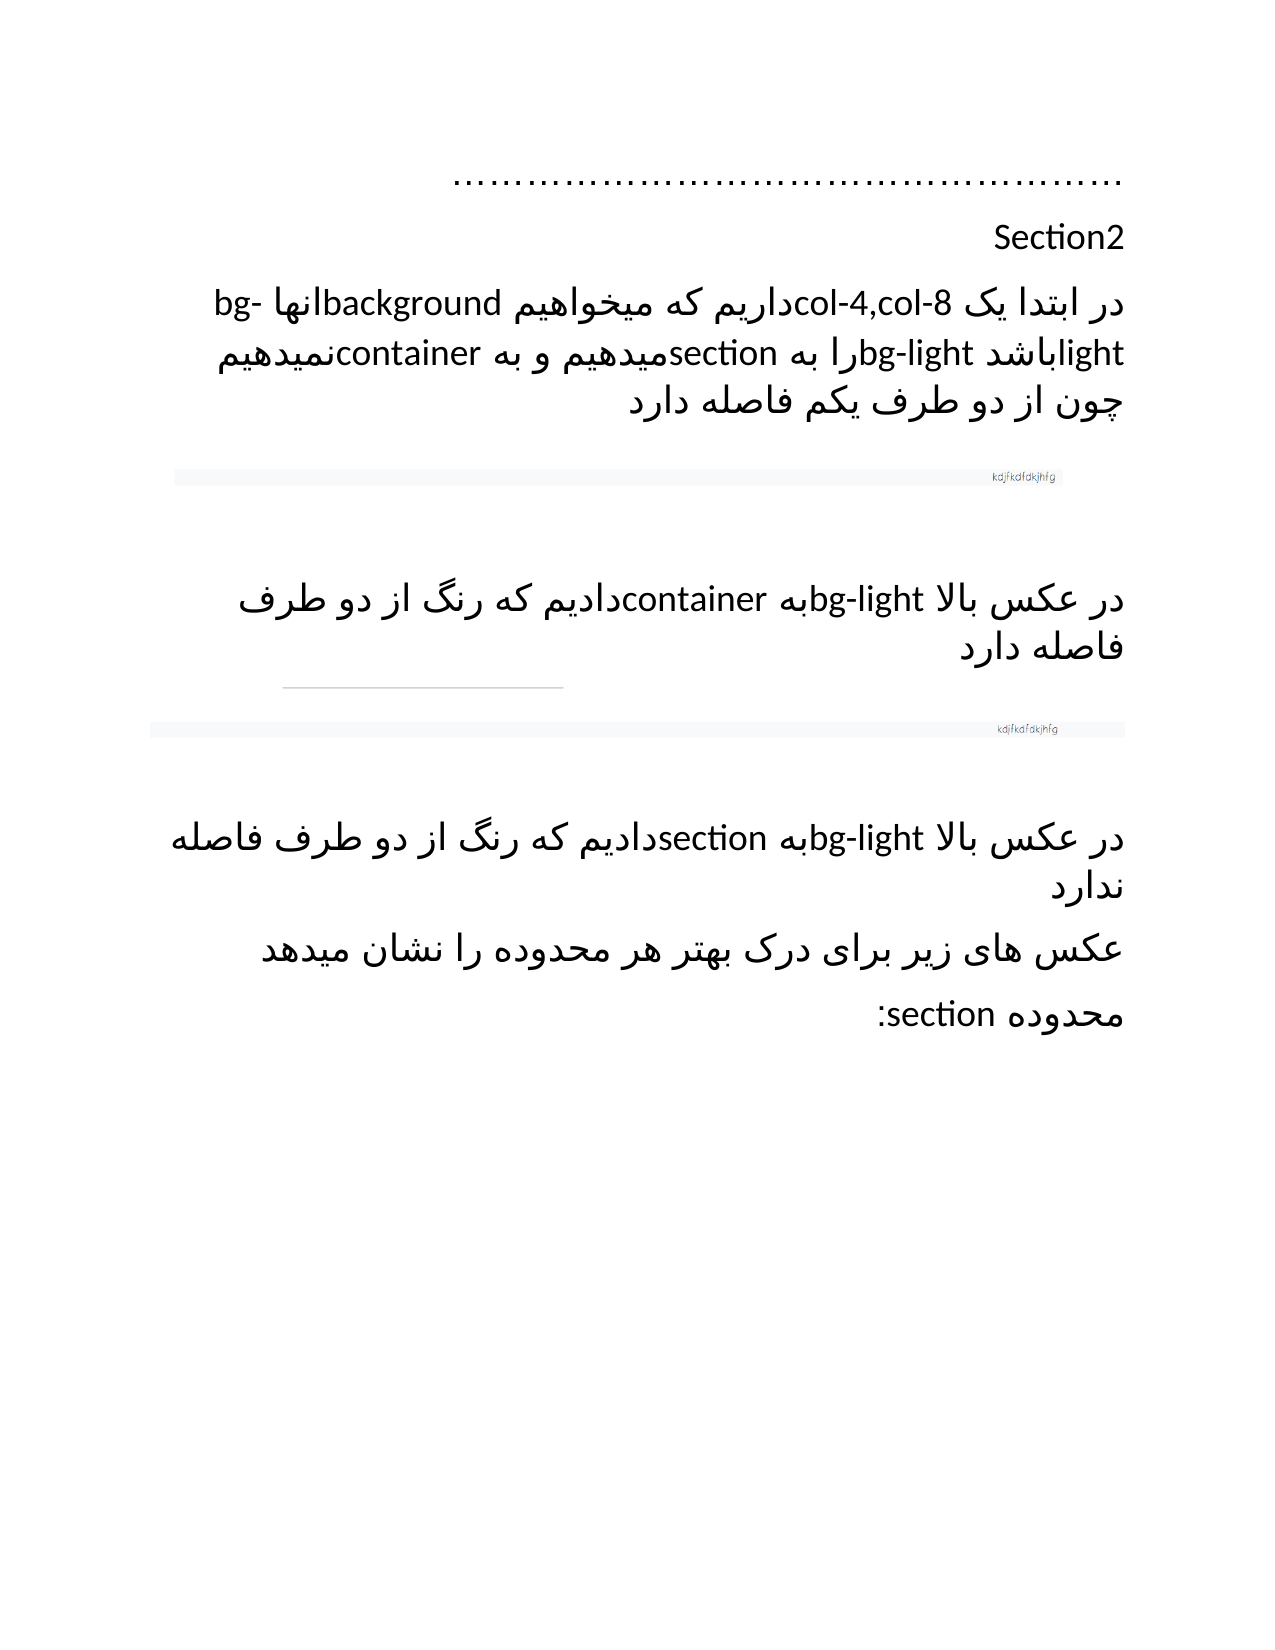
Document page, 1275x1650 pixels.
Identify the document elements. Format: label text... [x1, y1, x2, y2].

picture [150, 687, 1125, 795]
text در عکس بالا bg-lightبه sectionدادیم که رنگ از دو طرف فاصله ندارد [150, 814, 1125, 906]
text در ابتدا یک col-4,col-8داریم که میخواهیم backgroundانها bg-lightباشد bg-lightرا به sectionمیدهیم و به containerنمیدهیم چون از دو طرف یکم فاصله دارد [150, 279, 1125, 421]
text ……………………………………………… [150, 150, 1125, 193]
text در عکس بالا bg-lightبه containerدادیم که رنگ از دو طرف فاصله دارد [150, 575, 1125, 667]
picture [150, 441, 1125, 557]
text محدوده section: [150, 989, 1125, 1035]
text عکس های زیر برای درک بهتر هر محدوده را نشان میدهد [150, 926, 1125, 969]
text Section2 [150, 213, 1125, 259]
